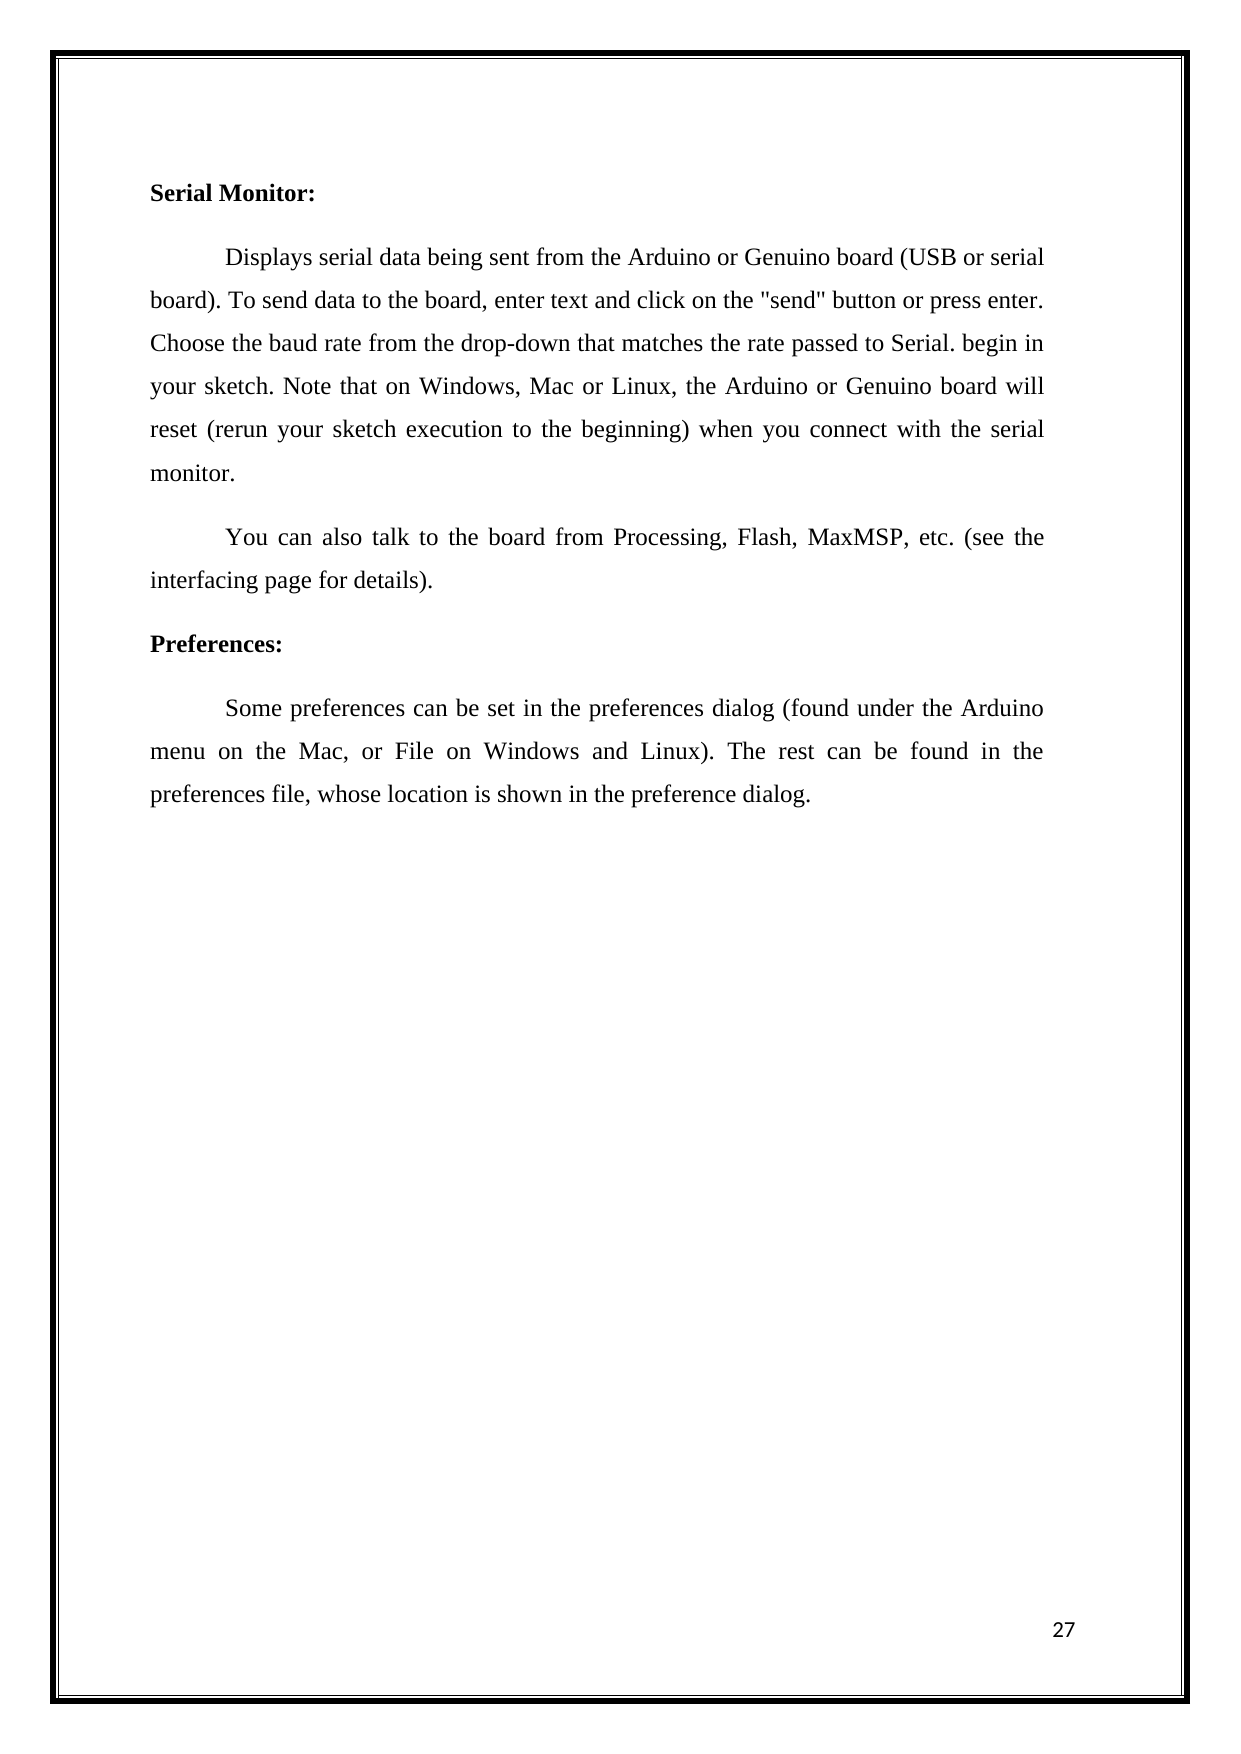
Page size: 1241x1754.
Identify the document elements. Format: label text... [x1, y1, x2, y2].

text Some preferences can be set in the preferences dialog (found under the Arduino menu on the Mac, or File on Windows and Linux). The rest can be found in the preferences file, whose location is shown in the preference dialog. [150, 693, 1045, 808]
text Displays serial data being sent from the Arduino or Genuino board (USB or serial board). To send data to the board, enter text and click on the "send" button or press enter. Choose the baud rate from the drop-down that matches the rate passed to Serial. begin in your sketch. Note that on Windows, Mac or Linux, the Arduino or Genuino board will reset (rerun your sketch execution to the beginning) when you connect with the serial monitor. [150, 242, 1045, 486]
text Preferences: [150, 629, 1045, 657]
text You can also talk to the board from Processing, Flash, MaxMSP, etc. (see the interfacing page for details). [150, 522, 1045, 593]
text Serial Monitor: [150, 178, 1045, 207]
